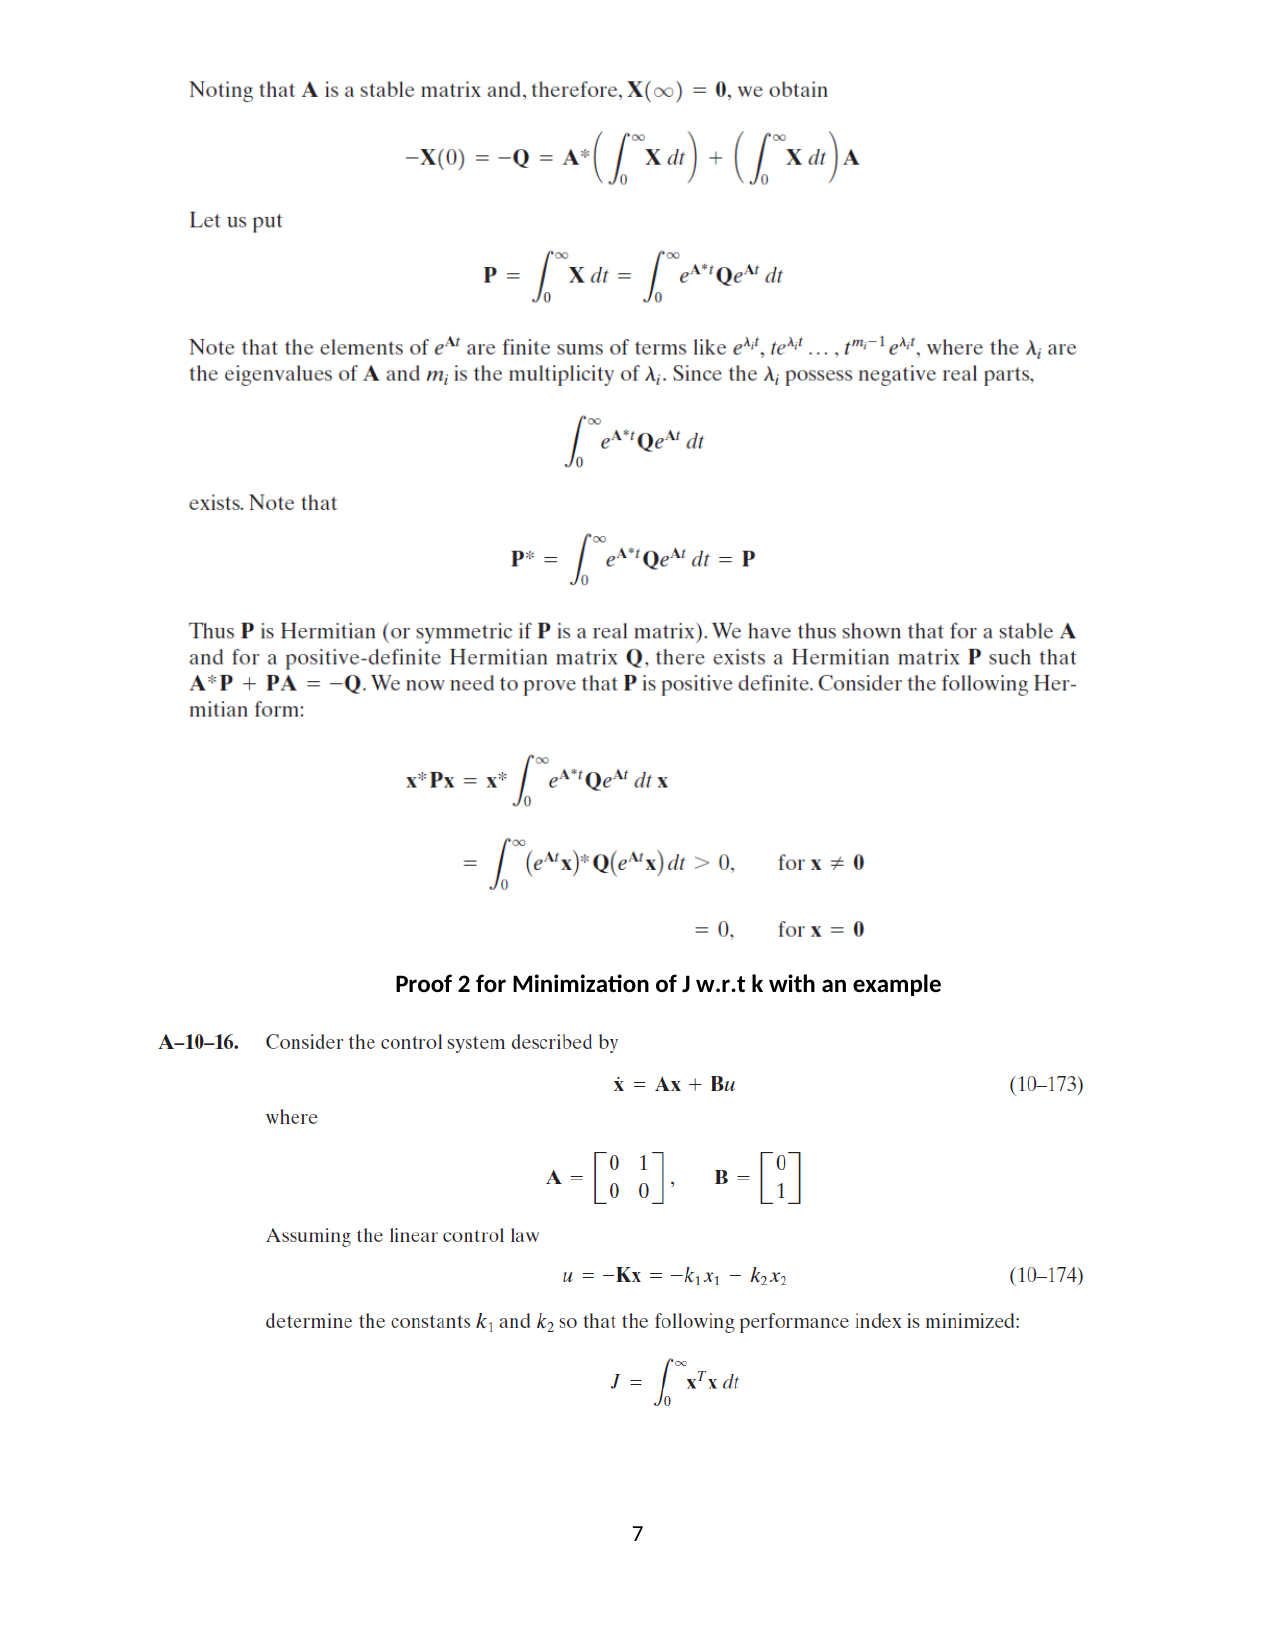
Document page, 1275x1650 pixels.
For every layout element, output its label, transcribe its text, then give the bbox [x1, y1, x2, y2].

picture [176, 75, 1099, 943]
picture [150, 1023, 1125, 1415]
text Proof 2 for Minimization of J w.r.t k with an example [75, 968, 1200, 998]
